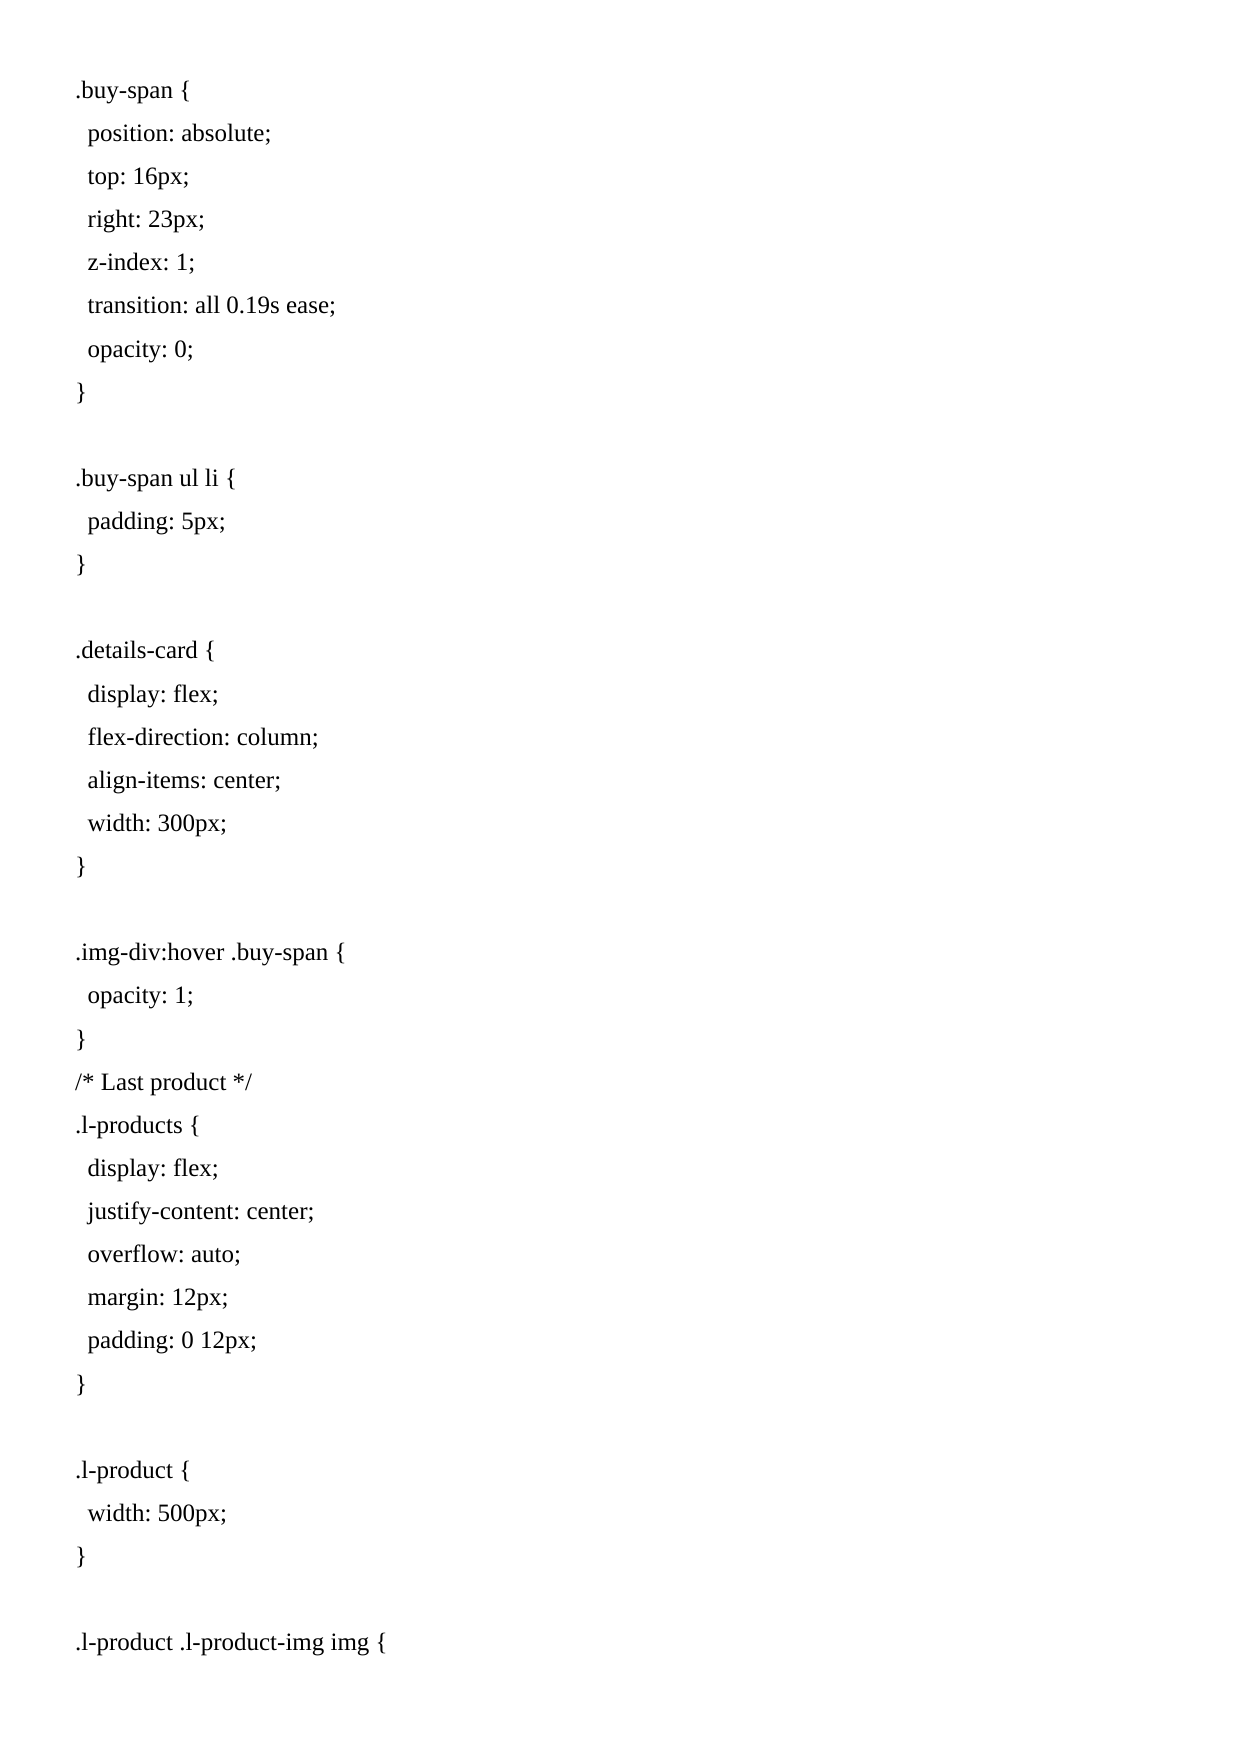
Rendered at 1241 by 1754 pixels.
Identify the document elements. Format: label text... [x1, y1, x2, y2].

text position: absolute; [75, 118, 1165, 147]
text .buy-span ul li { [75, 463, 1165, 492]
text } [75, 377, 1165, 406]
text top: 16px; [75, 161, 1165, 190]
text width: 300px; [75, 808, 1165, 837]
text } [75, 1024, 1165, 1052]
text .l-product { [75, 1455, 1165, 1484]
text align-items: center; [75, 765, 1165, 794]
text } [75, 851, 1165, 880]
text display: flex; [75, 679, 1165, 707]
text padding: 5px; [75, 506, 1165, 535]
text transition: all 0.19s ease; [75, 291, 1165, 319]
text /* Last product */ [75, 1067, 1165, 1096]
text opacity: 1; [75, 981, 1165, 1009]
text padding: 0 12px; [75, 1326, 1165, 1354]
text .buy-span { [75, 75, 1165, 104]
text z-index: 1; [75, 247, 1165, 276]
text .l-products { [75, 1110, 1165, 1139]
text } [75, 549, 1165, 578]
text display: flex; [75, 1153, 1165, 1182]
text margin: 12px; [75, 1282, 1165, 1311]
text .l-product .l-product-img img { [75, 1627, 1165, 1656]
text right: 23px; [75, 204, 1165, 233]
text } [75, 1541, 1165, 1570]
text width: 500px; [75, 1498, 1165, 1527]
text } [75, 1369, 1165, 1397]
text justify-content: center; [75, 1196, 1165, 1225]
text .img-div:hover .buy-span { [75, 937, 1165, 966]
text opacity: 0; [75, 334, 1165, 362]
text .details-card { [75, 636, 1165, 664]
text flex-direction: column; [75, 722, 1165, 751]
text overflow: auto; [75, 1239, 1165, 1268]
